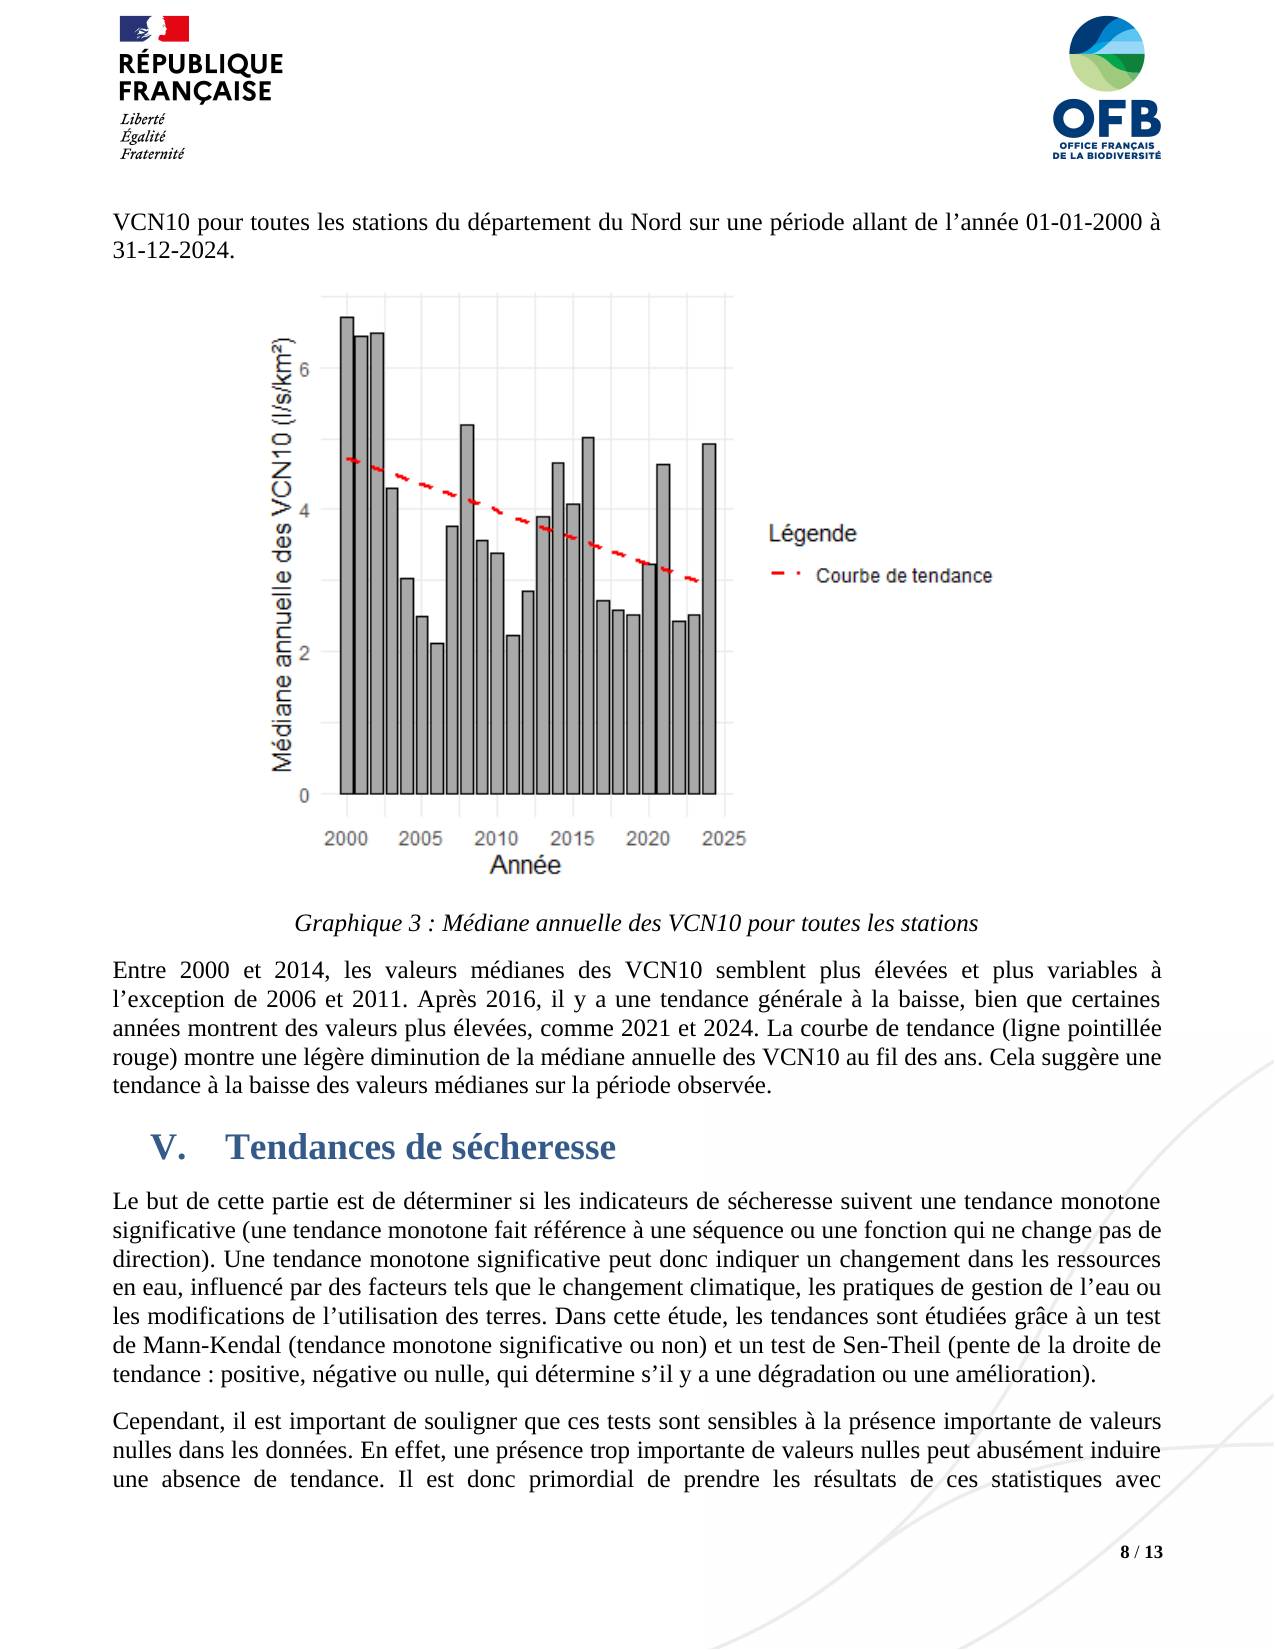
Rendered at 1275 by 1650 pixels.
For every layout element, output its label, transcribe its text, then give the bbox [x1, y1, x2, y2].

text Entre 2000 et 2014, les valeurs médianes des VCN10 semblent plus élevées et plus variables à l’exception de 2006 et 2011. Après 2016, il y a une tendance générale à la baisse, bien que certaines années montrent des valeurs plus élevées, comme 2021 et 2024. La courbe de tendance (ligne pointillée rouge) montre une légère diminution de la médiane annuelle des VCN10 au fil des ans. Cela suggère une tendance à la baisse des valeurs médianes sur la période observée. [112, 956, 1163, 1099]
text Le but de cette partie est de déterminer si les indicateurs de sécheresse suivent une tendance monotone significative (une tendance monotone fait référence à une séquence ou une fonction qui ne change pas de direction). Une tendance monotone significative peut donc indiquer un changement dans les ressources en eau, influencé par des facteurs tels que le changement climatique, les pratiques de gestion de l’eau ou les modifications de l’utilisation des terres. Dans cette étude, les tendances sont étudiées grâce à un test de Mann-Kendal (tendance monotone significative ou non) et un test de Sen-Theil (pente de la droite de tendance : positive, négative ou nulle, qui détermine s’il y a une dégradation ou une amélioration). [112, 1186, 1163, 1387]
picture [258, 283, 1017, 890]
subtitle Tendances de sécheresse [150, 1124, 1163, 1167]
picture [702, 1031, 1274, 1649]
picture [19, 3, 1260, 164]
text Graphique 3 : Médiane annuelle des VCN10 pour toutes les stations [112, 908, 1163, 937]
